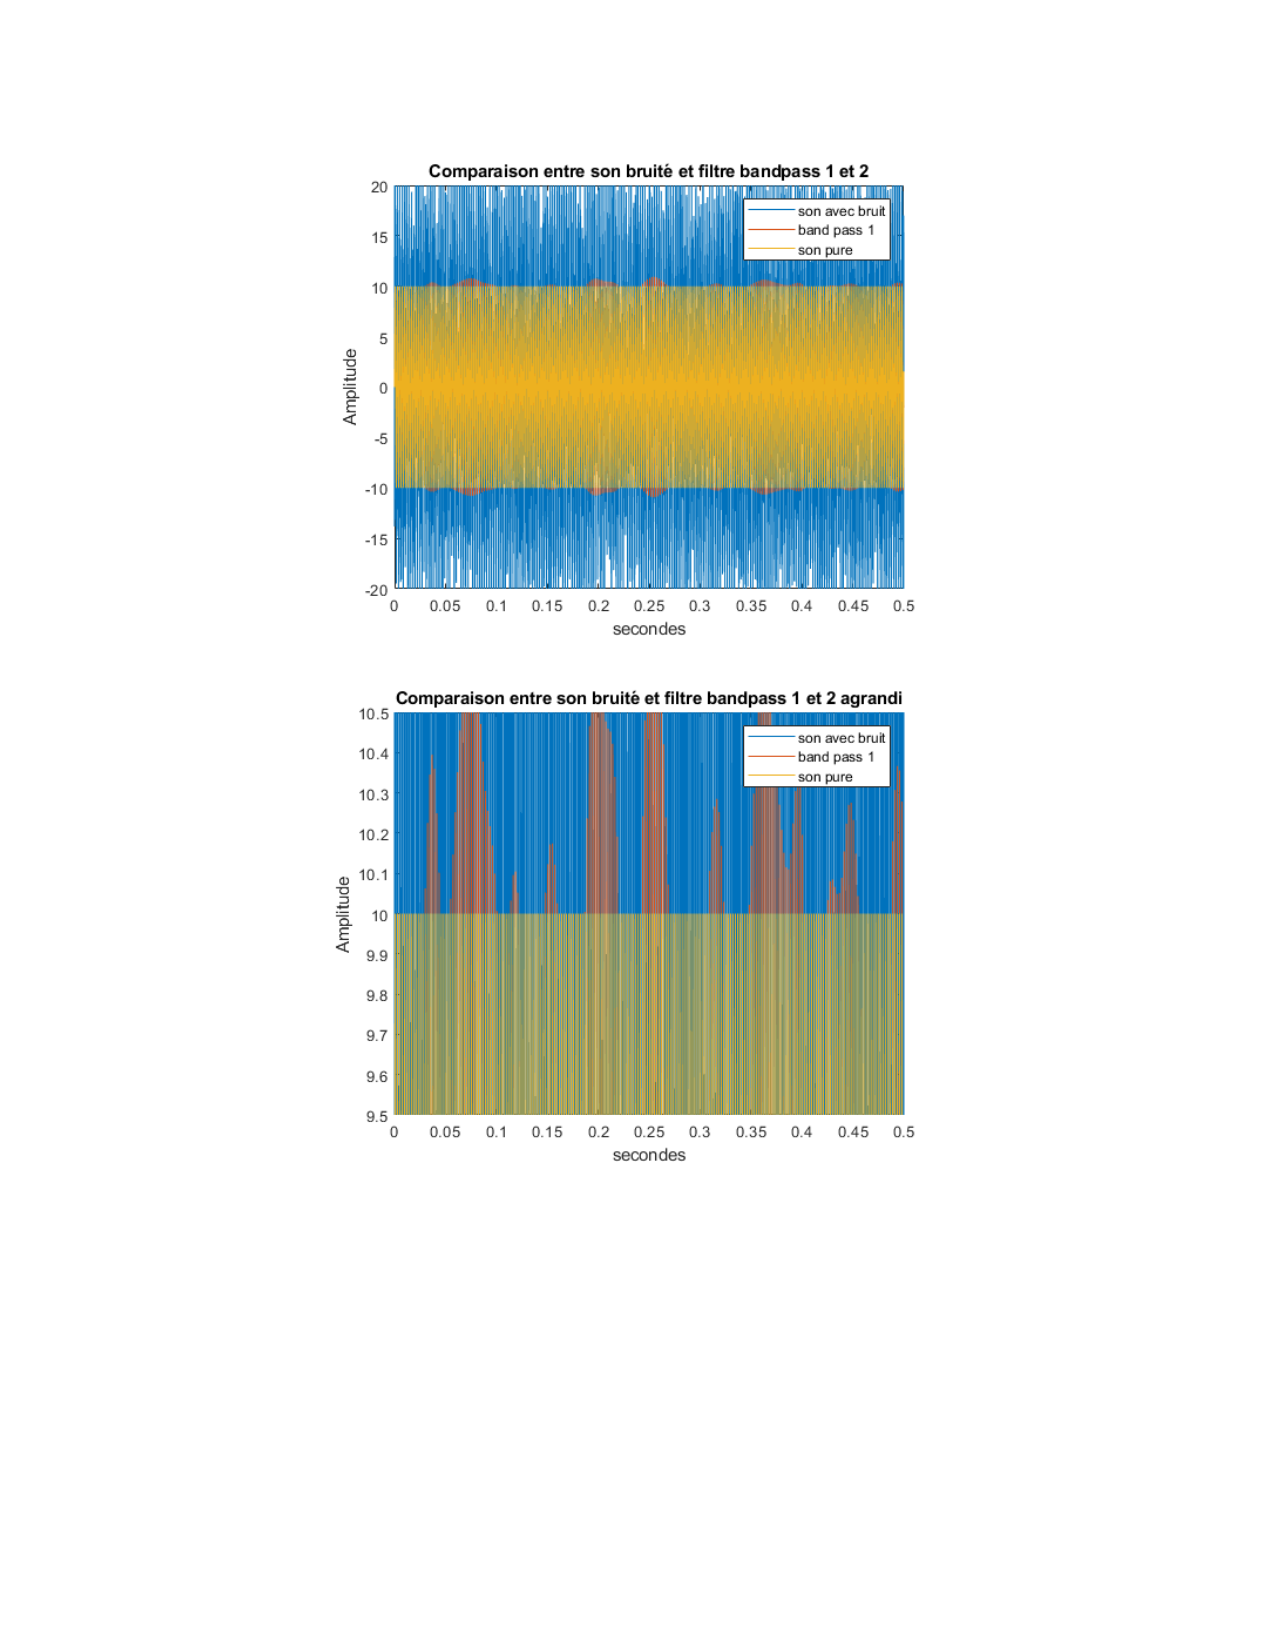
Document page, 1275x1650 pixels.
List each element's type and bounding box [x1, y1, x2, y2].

picture [309, 150, 966, 643]
picture [309, 676, 966, 1169]
